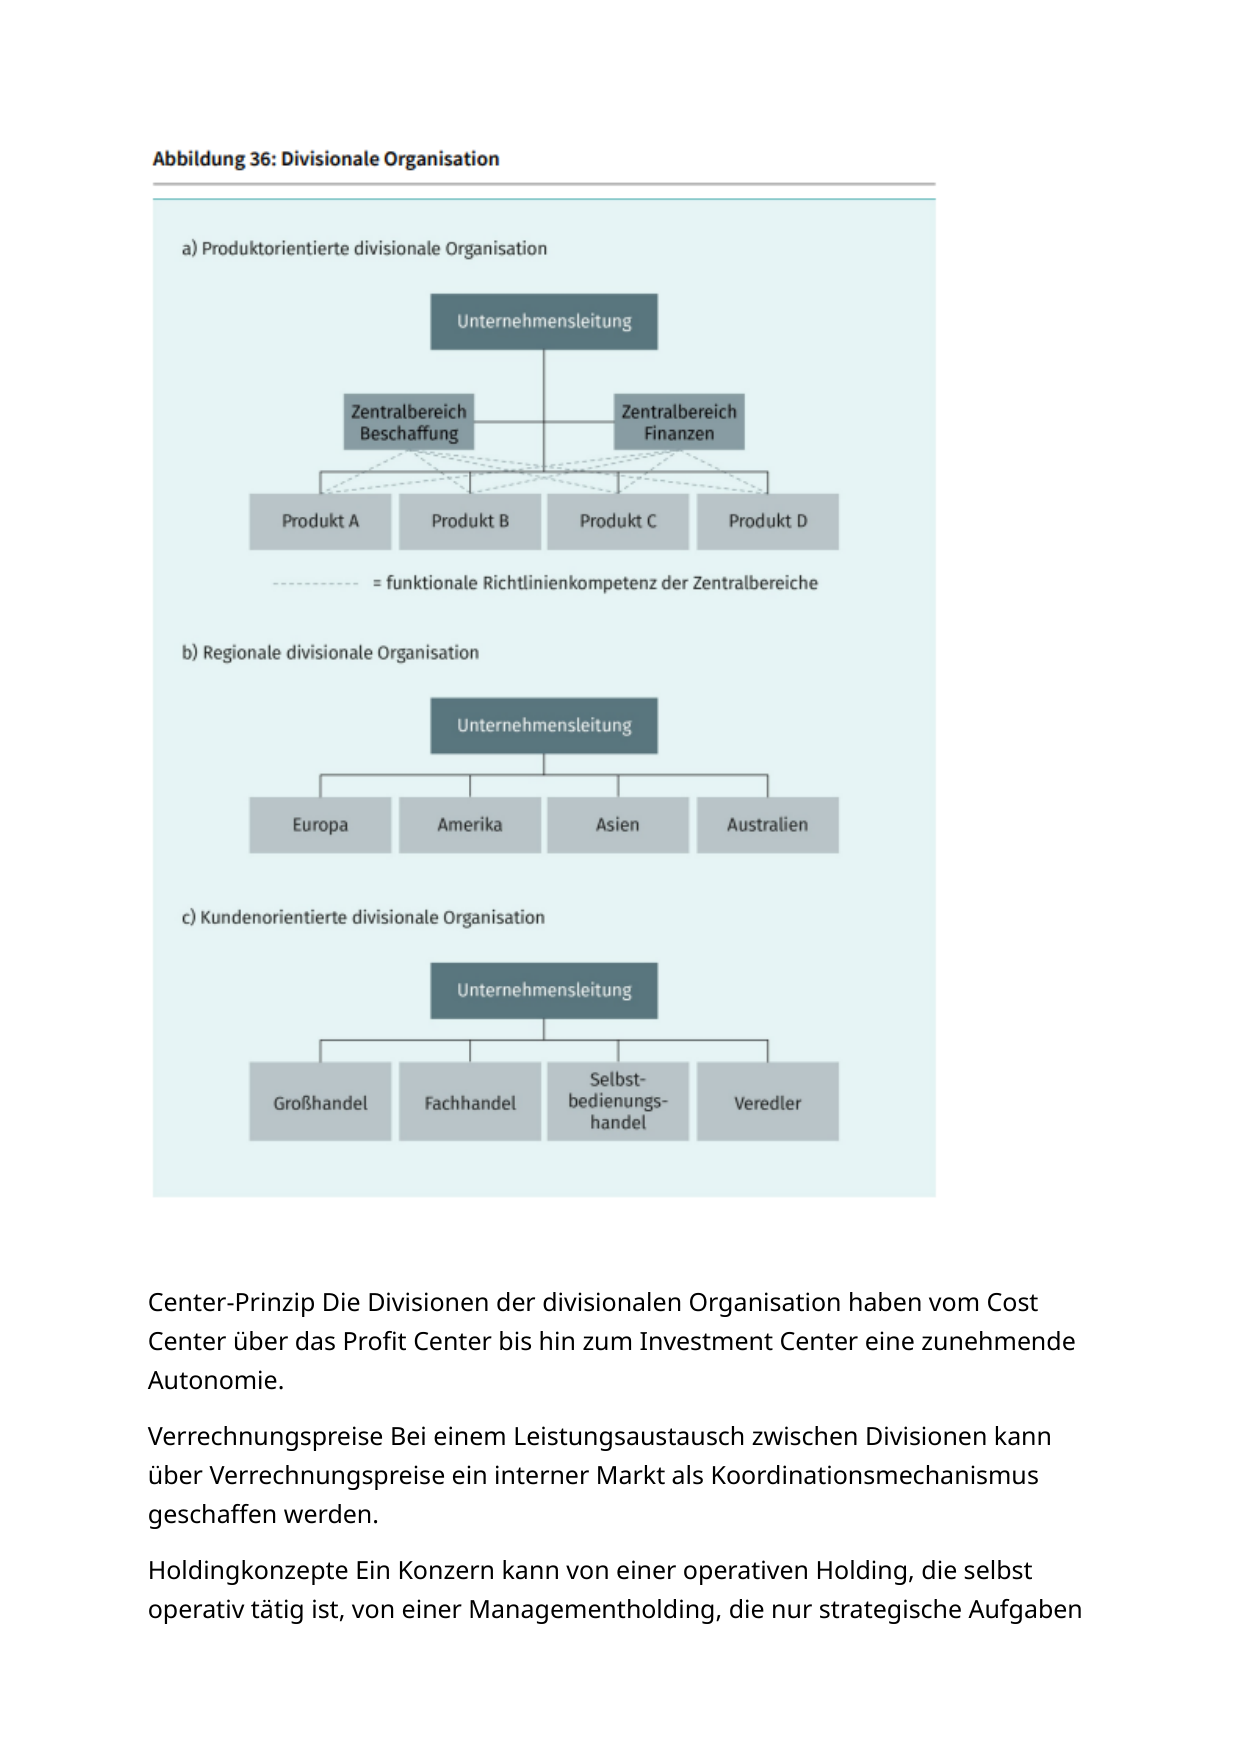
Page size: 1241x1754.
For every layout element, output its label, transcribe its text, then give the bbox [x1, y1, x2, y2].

text Center-Prinzip Die Divisionen der divisionalen Organisation haben vom Cost Center über das Profit Center bis hin zum Investment Center eine zunehmende Autonomie. [148, 1285, 1093, 1397]
text Verrechnungspreise Bei einem Leistungsaustausch zwischen Divisionen kann über Verrechnungspreise ein interner Markt als Koordinationsmechanismus geschaffen werden. [148, 1419, 1093, 1531]
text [148, 1553, 1093, 1626]
picture [147, 147, 943, 1207]
